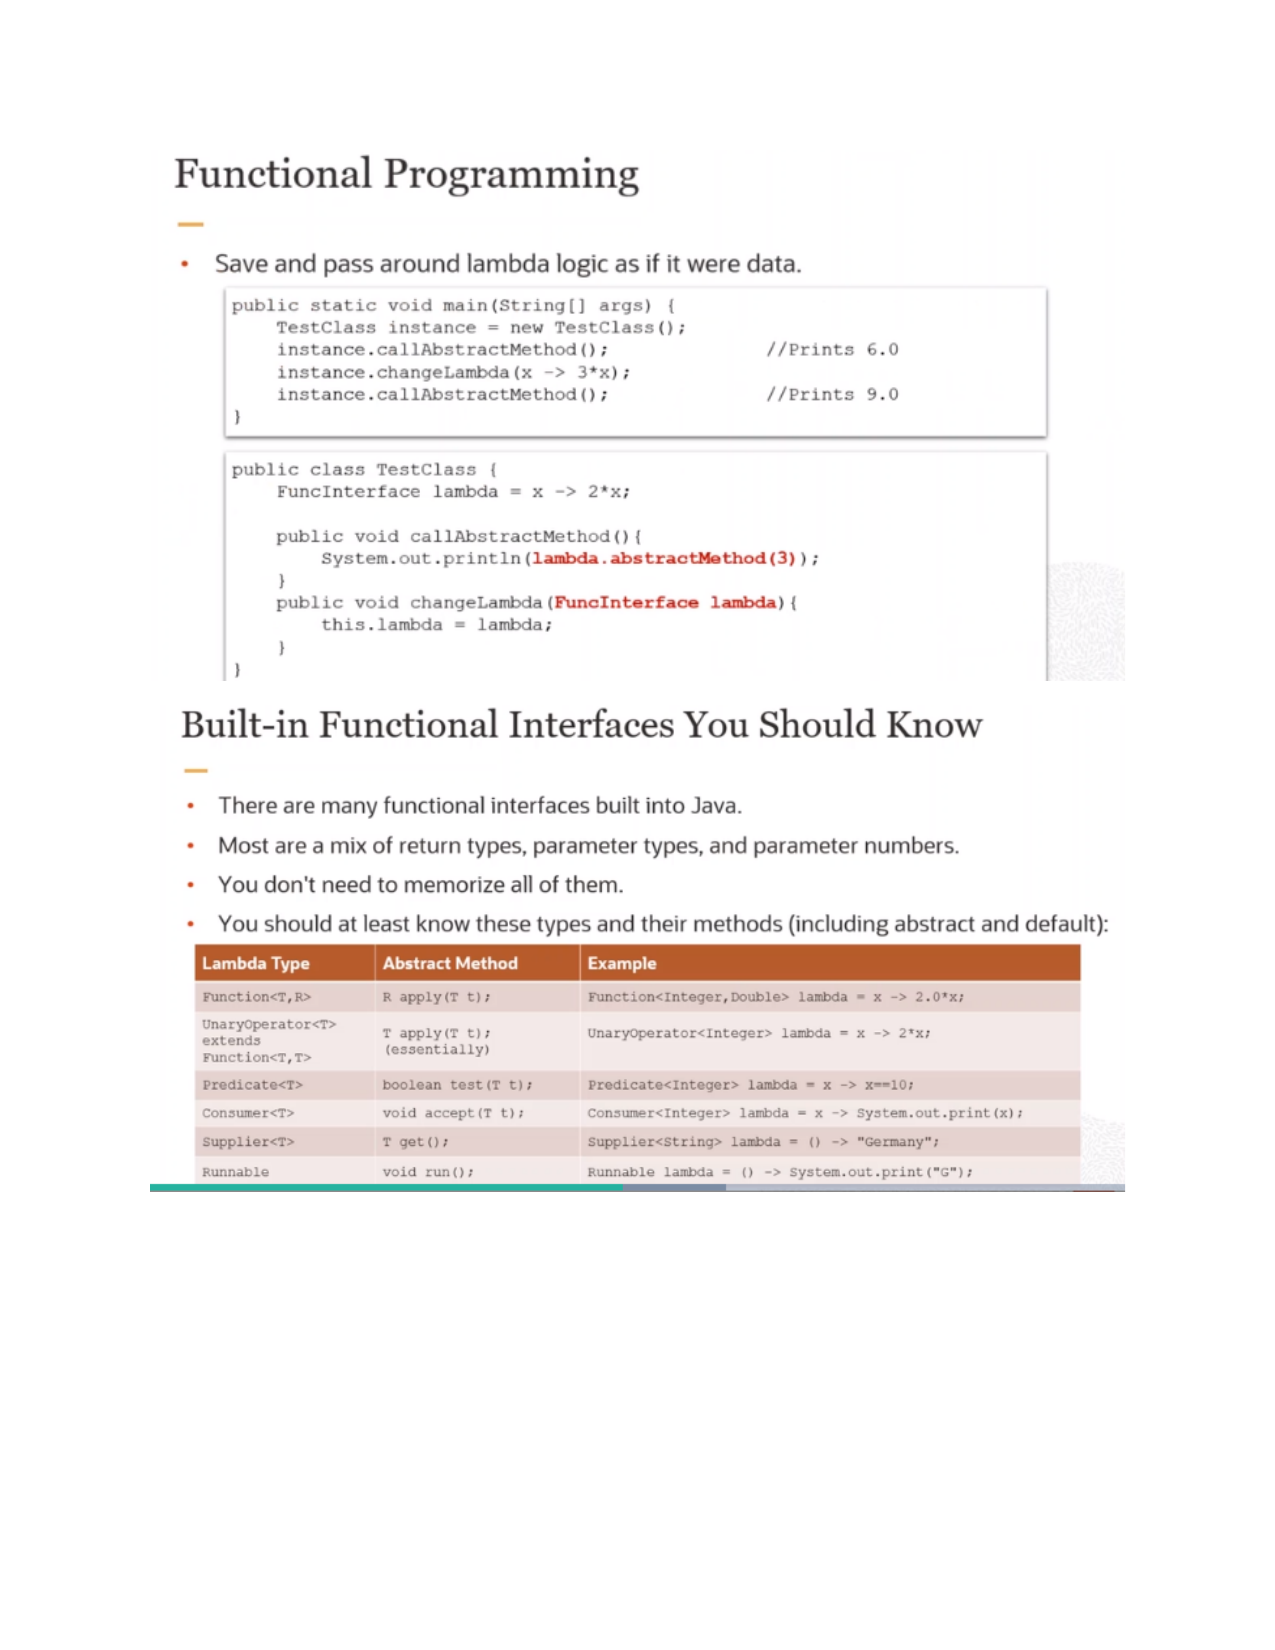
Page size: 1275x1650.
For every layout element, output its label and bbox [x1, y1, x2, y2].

picture [150, 150, 1125, 681]
picture [150, 705, 1125, 1192]
